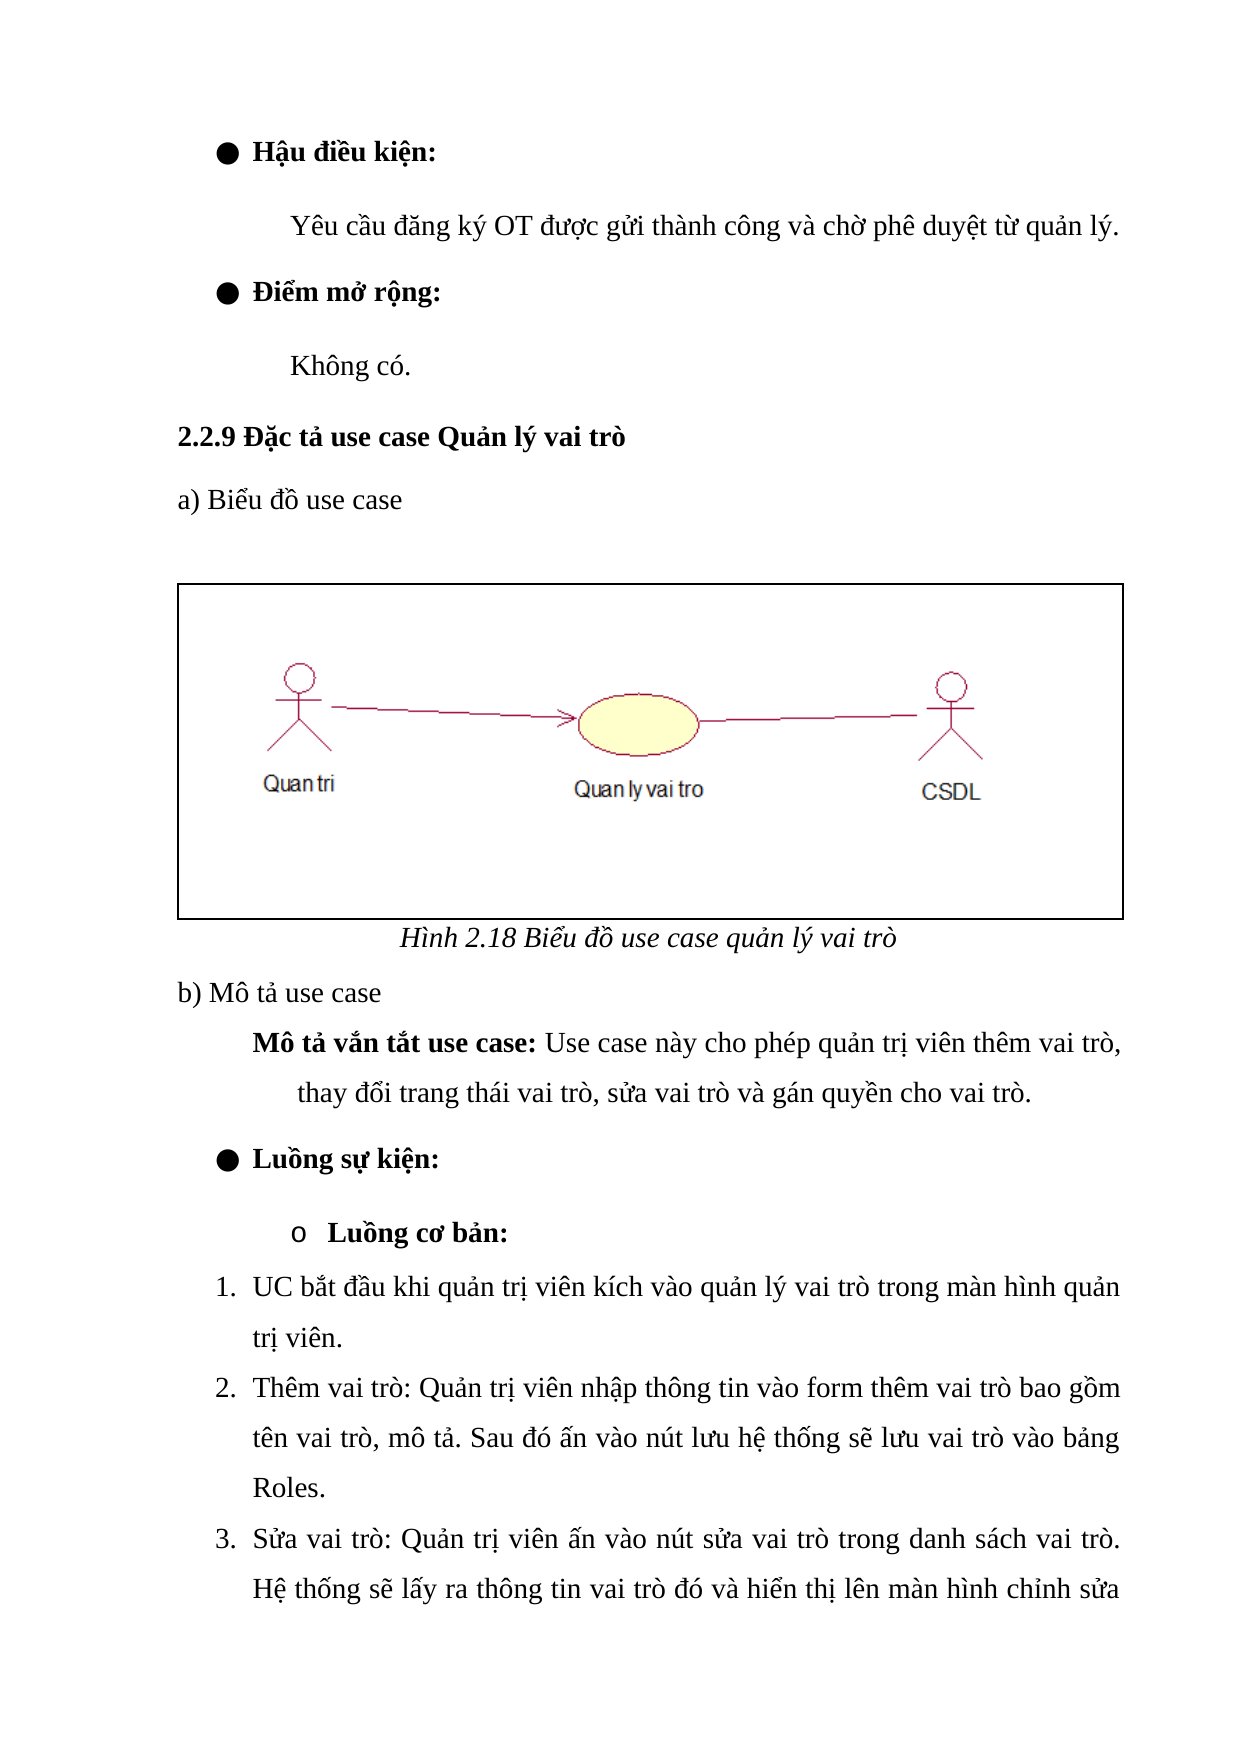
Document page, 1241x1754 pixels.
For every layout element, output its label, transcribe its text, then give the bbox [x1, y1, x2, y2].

list Luồng cơ bản: [290, 1215, 1122, 1251]
list UC bắt đầu khi quản trị viên kích vào quản lý vai trò trong màn hình quản trị viên. [215, 1269, 1122, 1353]
picture [188, 595, 1111, 892]
text b) Mô tả use case [177, 975, 1122, 1008]
list Thêm vai trò: Quản trị viên nhập thông tin vào form thêm vai trò bao gồm tên vai trò, mô tả. Sau đó ấn vào nút lưu hệ thống sẽ lưu vai trò vào bảng Roles. [215, 1370, 1122, 1504]
text Không có. [290, 348, 1122, 382]
text Hình 2.18 Biểu đồ use case quản lý vai trò [177, 920, 1122, 954]
subtitle 2.2.9 Đặc tả use case Quản lý vai trò [177, 419, 1122, 453]
table_header [179, 585, 1122, 918]
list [215, 1521, 1122, 1605]
text Mô tả vắn tắt use case: Use case này cho phép quản trị viên thêm vai trò, thay đổi trang thái vai trò, sửa vai trò và gán quyền cho vai trò. [252, 1025, 1122, 1109]
text Yêu cầu đăng ký OT được gửi thành công và chờ phê duyệt từ quản lý. [290, 208, 1122, 242]
text a) Biểu đồ use case [177, 482, 1122, 516]
list Hậu điều kiện: [215, 118, 1122, 178]
list Luồng sự kiện: [215, 1126, 1122, 1185]
list Điểm mở rộng: [215, 258, 1122, 318]
